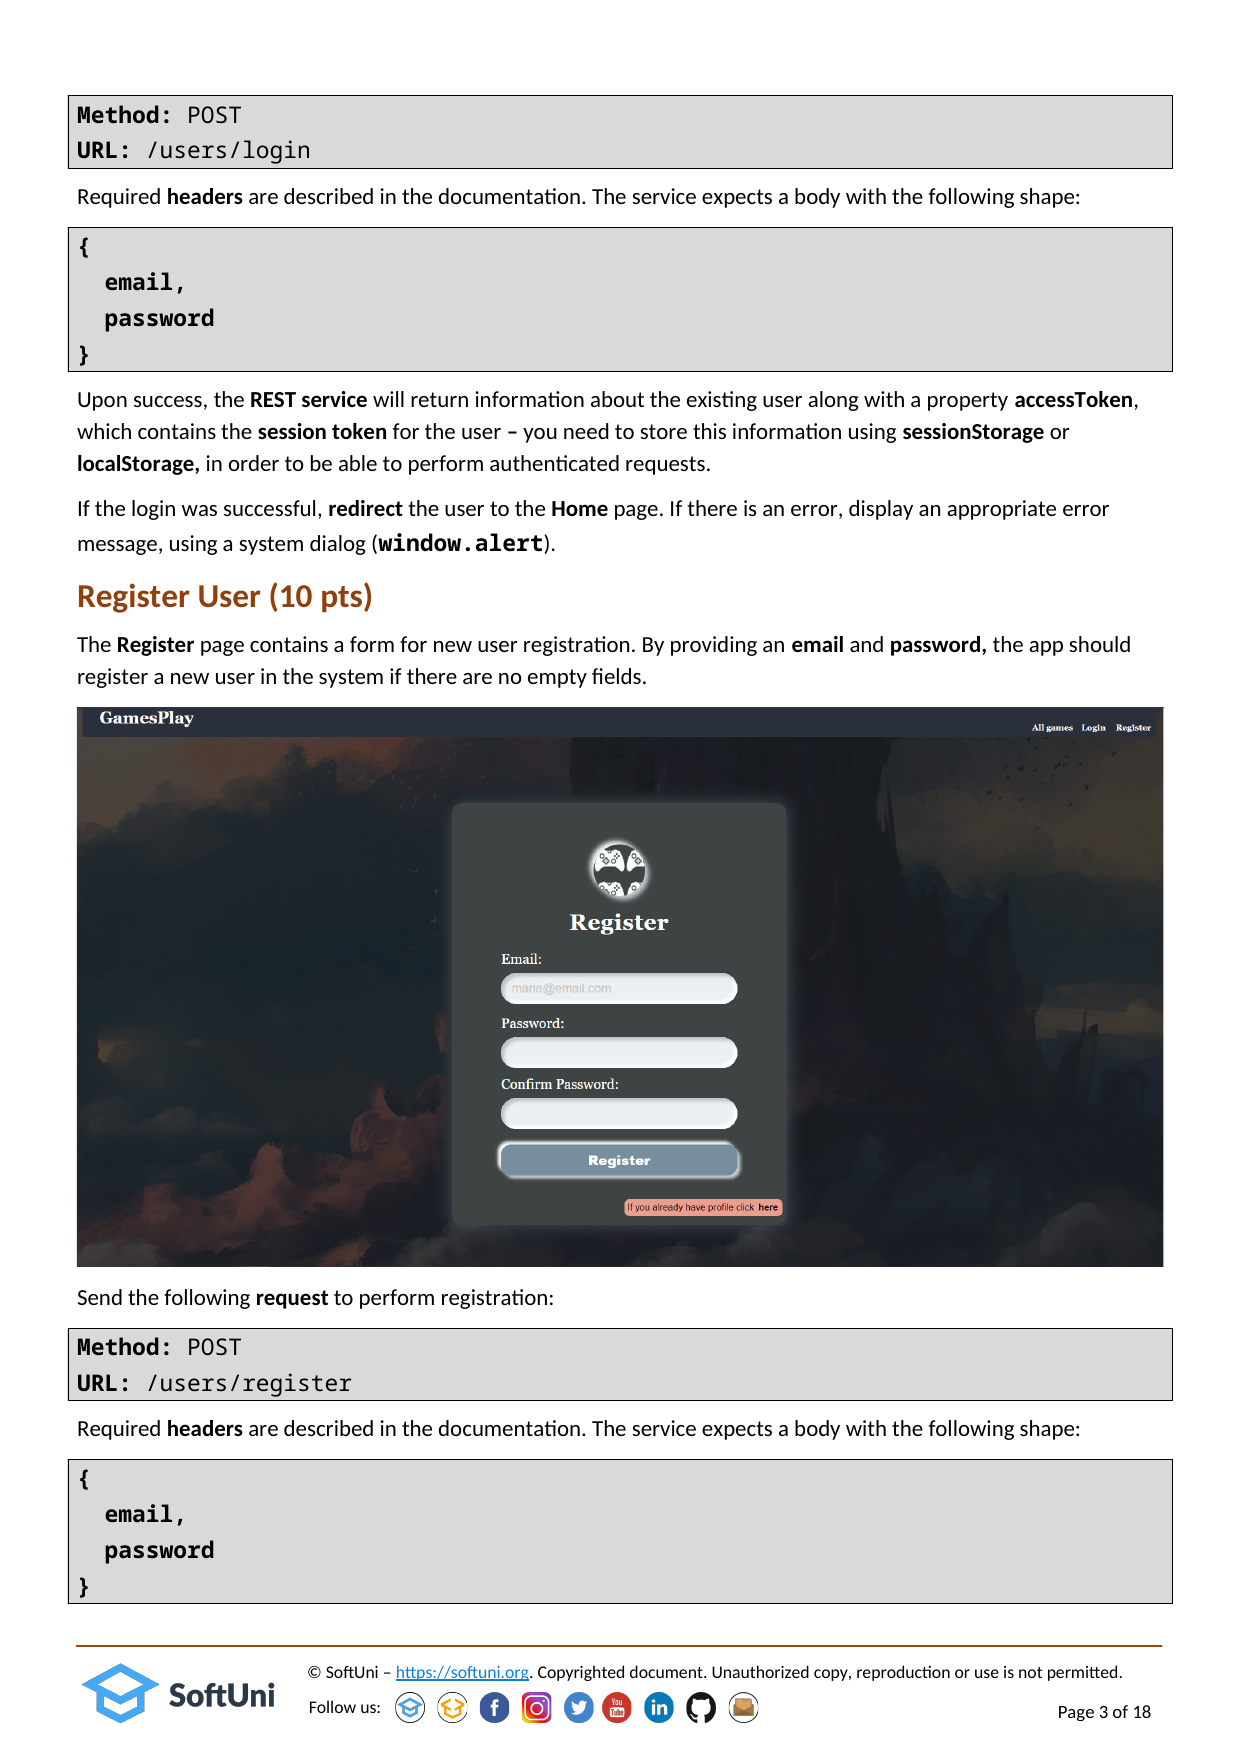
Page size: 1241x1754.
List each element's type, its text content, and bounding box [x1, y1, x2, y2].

text Method: POST [69, 96, 1172, 130]
text If the login was successful, redirect the user to the Home page. If there is an error, display an appropriate error message, using a system dialog (window.alert). [77, 494, 1163, 558]
text URL: /users/register [69, 1363, 1172, 1400]
text } [69, 1567, 1172, 1603]
text Upon success, the REST service will return information about the existing user along with a property accessToken, which contains the session token for the user – you need to store this information using sessionStorage or localStorage, in order to be able to perform authenticated requests. [77, 385, 1163, 477]
text Required headers are described in the documentation. The service expects a body with the following shape: [77, 1414, 1163, 1442]
picture [665, 1714, 674, 1723]
picture [564, 1692, 594, 1723]
text The Register page contains a form for new user registration. By providing an email and password, the app should register a new user in the system if there are no empty fields. [77, 630, 1163, 690]
picture [665, 1692, 674, 1701]
picture [75, 1658, 281, 1729]
picture [728, 1692, 759, 1723]
text password [69, 1531, 1172, 1565]
text { [69, 228, 1172, 261]
text password [69, 298, 1172, 333]
text { [69, 1460, 1172, 1493]
picture [522, 1692, 552, 1723]
picture [602, 1692, 632, 1723]
text Method: POST [69, 1329, 1172, 1362]
text URL: /users/login [69, 131, 1172, 168]
picture [479, 1692, 510, 1723]
subtitle Register User (10 pts) [77, 575, 1163, 616]
picture [76, 707, 1164, 1267]
picture [644, 1714, 653, 1723]
text email, [69, 1495, 1172, 1529]
picture [686, 1692, 716, 1723]
picture [658, 1705, 667, 1714]
picture [437, 1692, 468, 1723]
text Required headers are described in the documentation. The service expects a body with the following shape: [77, 182, 1163, 210]
picture [644, 1692, 653, 1701]
text } [69, 334, 1172, 371]
picture [395, 1692, 425, 1723]
text email, [69, 262, 1172, 297]
text Send the following request to perform registration: [77, 1283, 1163, 1311]
